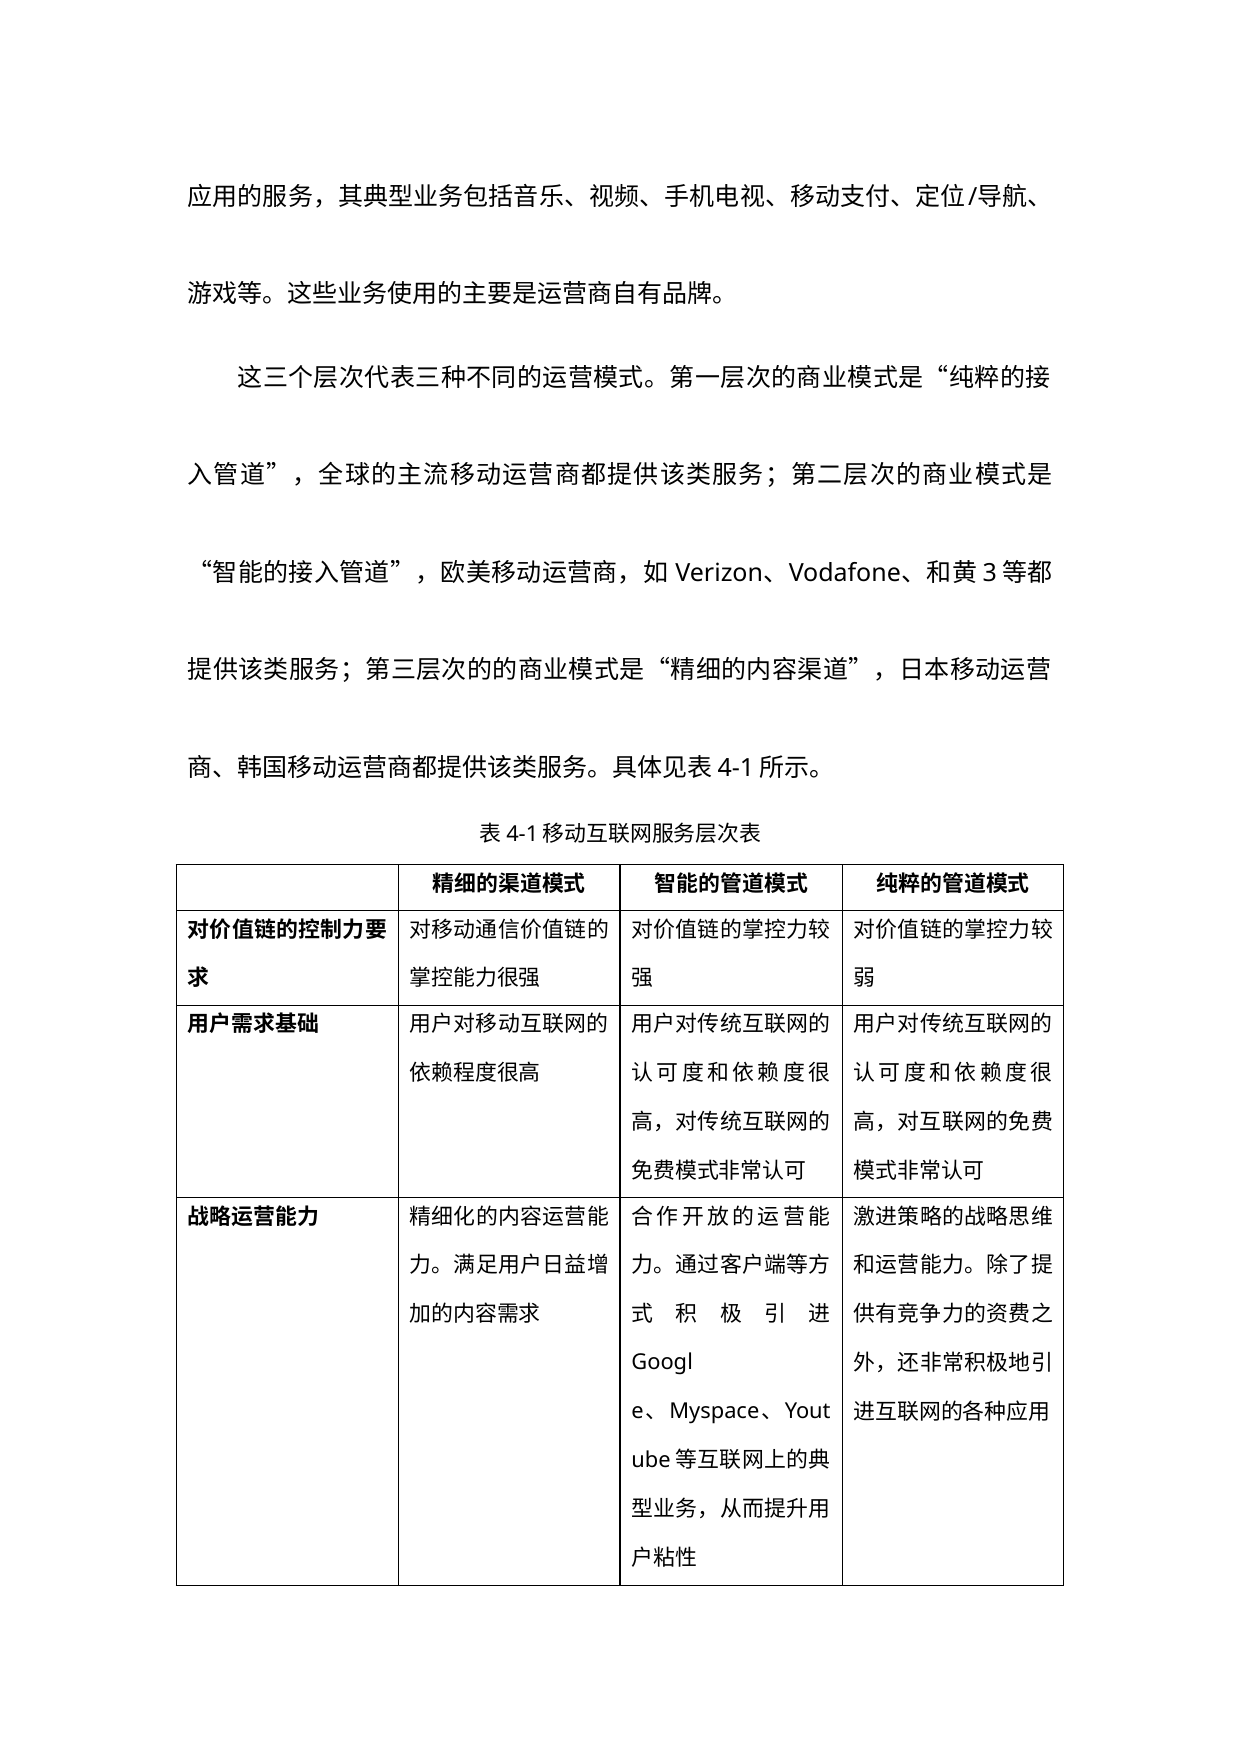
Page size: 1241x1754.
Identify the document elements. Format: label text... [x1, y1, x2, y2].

table_cell 对价值链的掌控力较强 [621, 911, 842, 1005]
table_cell 用户对传统互联网的认可度和依赖度很高，对互联网的免费模式非常认可 [843, 1006, 1063, 1197]
table_header 精细的渠道模式 [399, 865, 619, 910]
table_cell 用户对移动互联网的依赖程度很高 [399, 1006, 619, 1197]
table_cell 合作开放的运营能力。通过客户端等方式积极引进Google、Myspace、Youtube等互联网上的典型业务，从而提升用户粘性 [621, 1198, 842, 1584]
table_cell 激进策略的战略思维和运营能力。除了提供有竞争力的资费之外，还非常积极地引进互联网的各种应用 [843, 1198, 1063, 1584]
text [187, 162, 1053, 324]
table_header [177, 865, 398, 910]
table_cell 对价值链的掌控力较弱 [843, 911, 1063, 1005]
table_cell 战略运营能力 [177, 1198, 398, 1584]
table_cell 用户需求基础 [177, 1006, 398, 1197]
table_header 纯粹的管道模式 [843, 865, 1063, 910]
table_cell 对价值链的控制力要求 [177, 911, 398, 1005]
table_header 智能的管道模式 [621, 865, 842, 910]
text 表 4-1移动互联网服务层次表 [187, 816, 1053, 848]
table_cell 对移动通信价值链的掌控能力很强 [399, 911, 619, 1005]
table_cell 用户对传统互联网的认可度和依赖度很高，对传统互联网的免费模式非常认可 [621, 1006, 842, 1197]
table_cell 精细化的内容运营能力。满足用户日益增加的内容需求 [399, 1198, 619, 1584]
text 这三个层次代表三种不同的运营模式。第一层次的商业模式是“纯粹的接入管道”，全球的主流移动运营商都提供该类服务；第二层次的商业模式是“智能的接入管道”，欧美移动运营商，如Verizon、Vodafone、和黄3等都提供该类服务；第三层次的的商业模式是“精细的内容渠道”，日本移动运营商、韩国移动运营商都提供该类服务。具体见表4-1所示。 [187, 343, 1053, 798]
